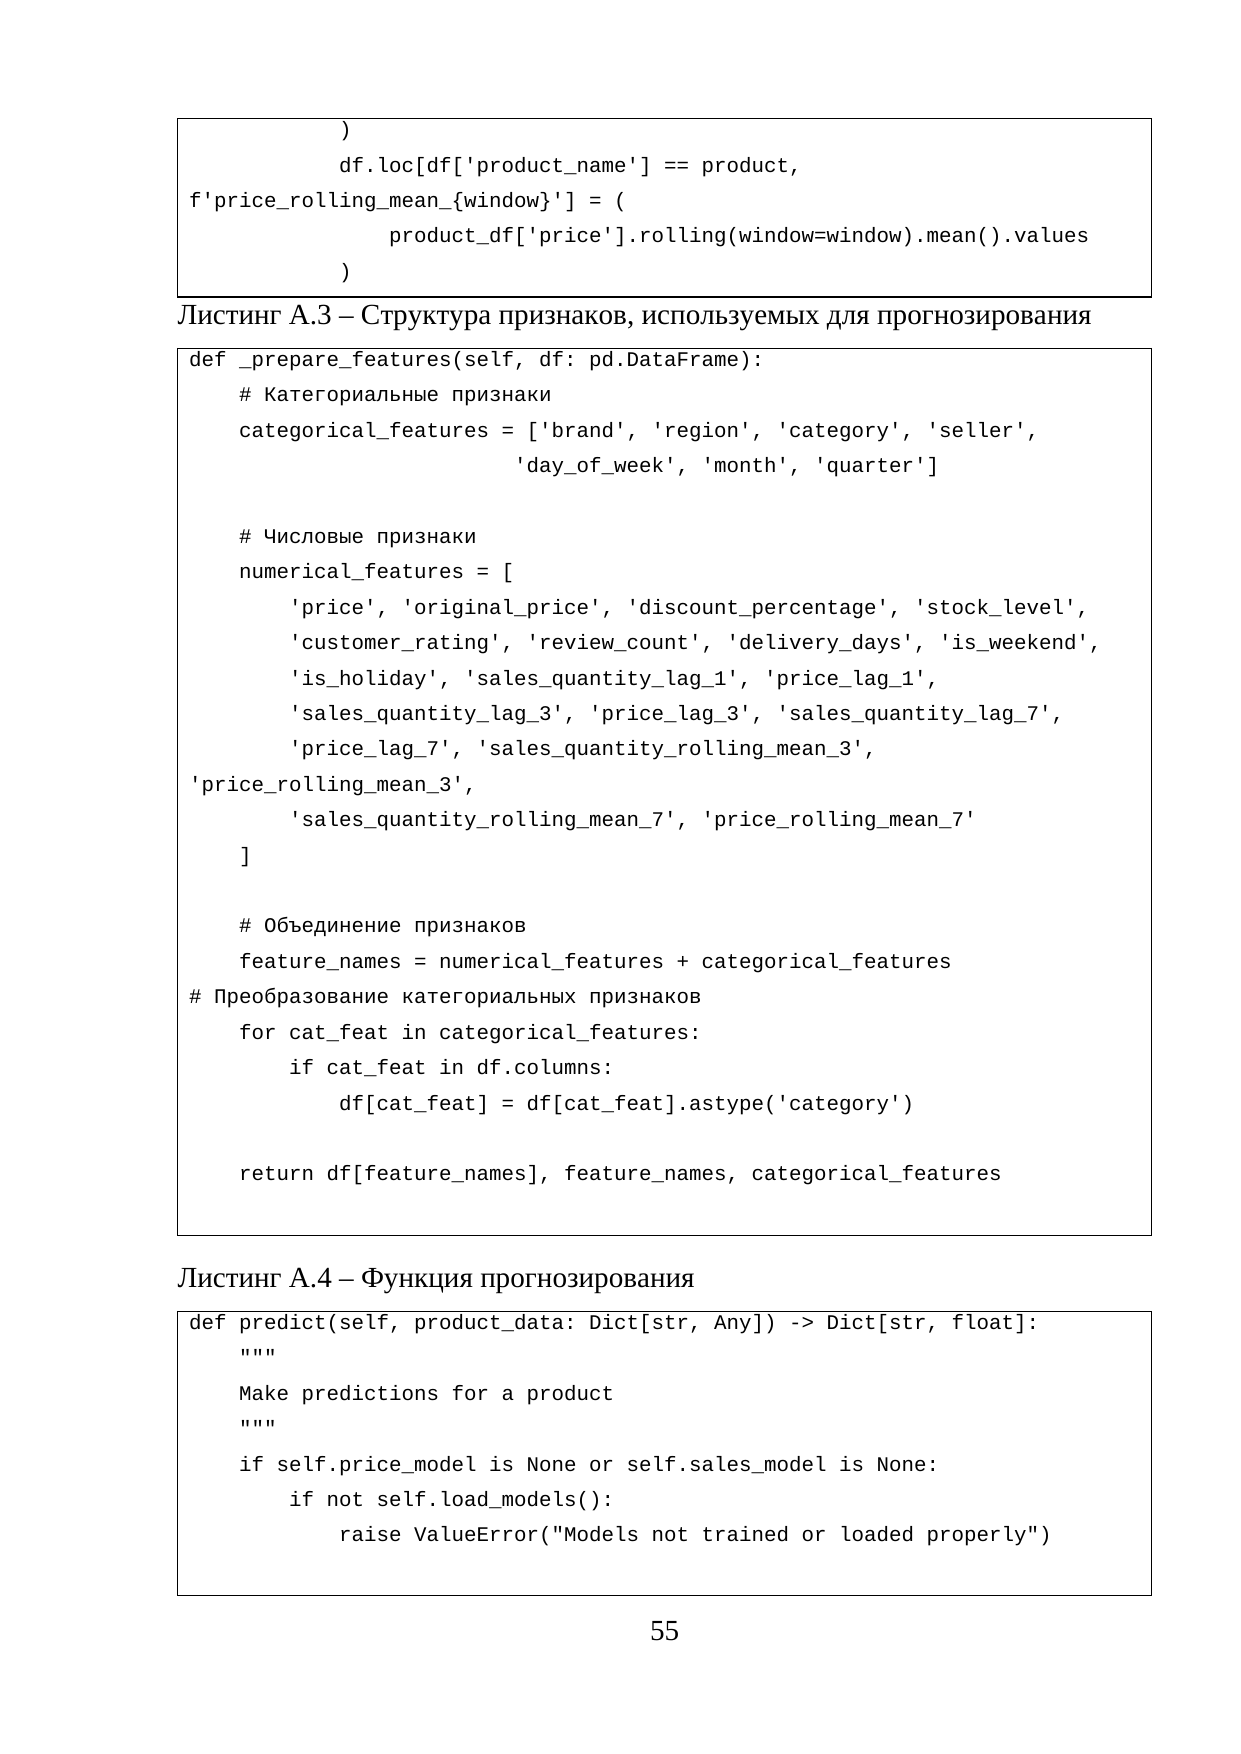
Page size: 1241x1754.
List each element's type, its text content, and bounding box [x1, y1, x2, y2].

table_header def _prepare_features(self, df: pd.DataFrame): # Категориальные признаки categorical_features = ['brand', 'region', 'category', 'seller', 'day_of_week', 'month', 'quarter'] # Числовые признаки numerical_features = [ 'price', 'original_price', 'discount_percentage', 'stock_level', 'customer_rating', 'review_count', 'delivery_days', 'is_weekend', 'is_holiday', 'sales_quantity_lag_1', 'price_lag_1', 'sales_quantity_lag_3', 'price_lag_3', 'sales_quantity_lag_7', 'price_lag_7', 'sales_quantity_rolling_mean_3', 'price_rolling_mean_3', 'sales_quantity_rolling_mean_7', 'price_rolling_mean_7' ] # Объединение признаков feature_names = numerical_features + categorical_features # Преобразование категориальных признаков for cat_feat in categorical_features: if cat_feat in df.columns: df[cat_feat] = df[cat_feat].astype('category') return df[feature_names], feature_names, categorical_features [178, 349, 1151, 1234]
text Листинг А.4 – Функция прогнозирования [177, 1261, 1152, 1294]
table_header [178, 1312, 1151, 1595]
text Листинг А.3 – Структура признаков, используемых для прогнозирования [177, 298, 1152, 331]
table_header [178, 119, 1151, 296]
